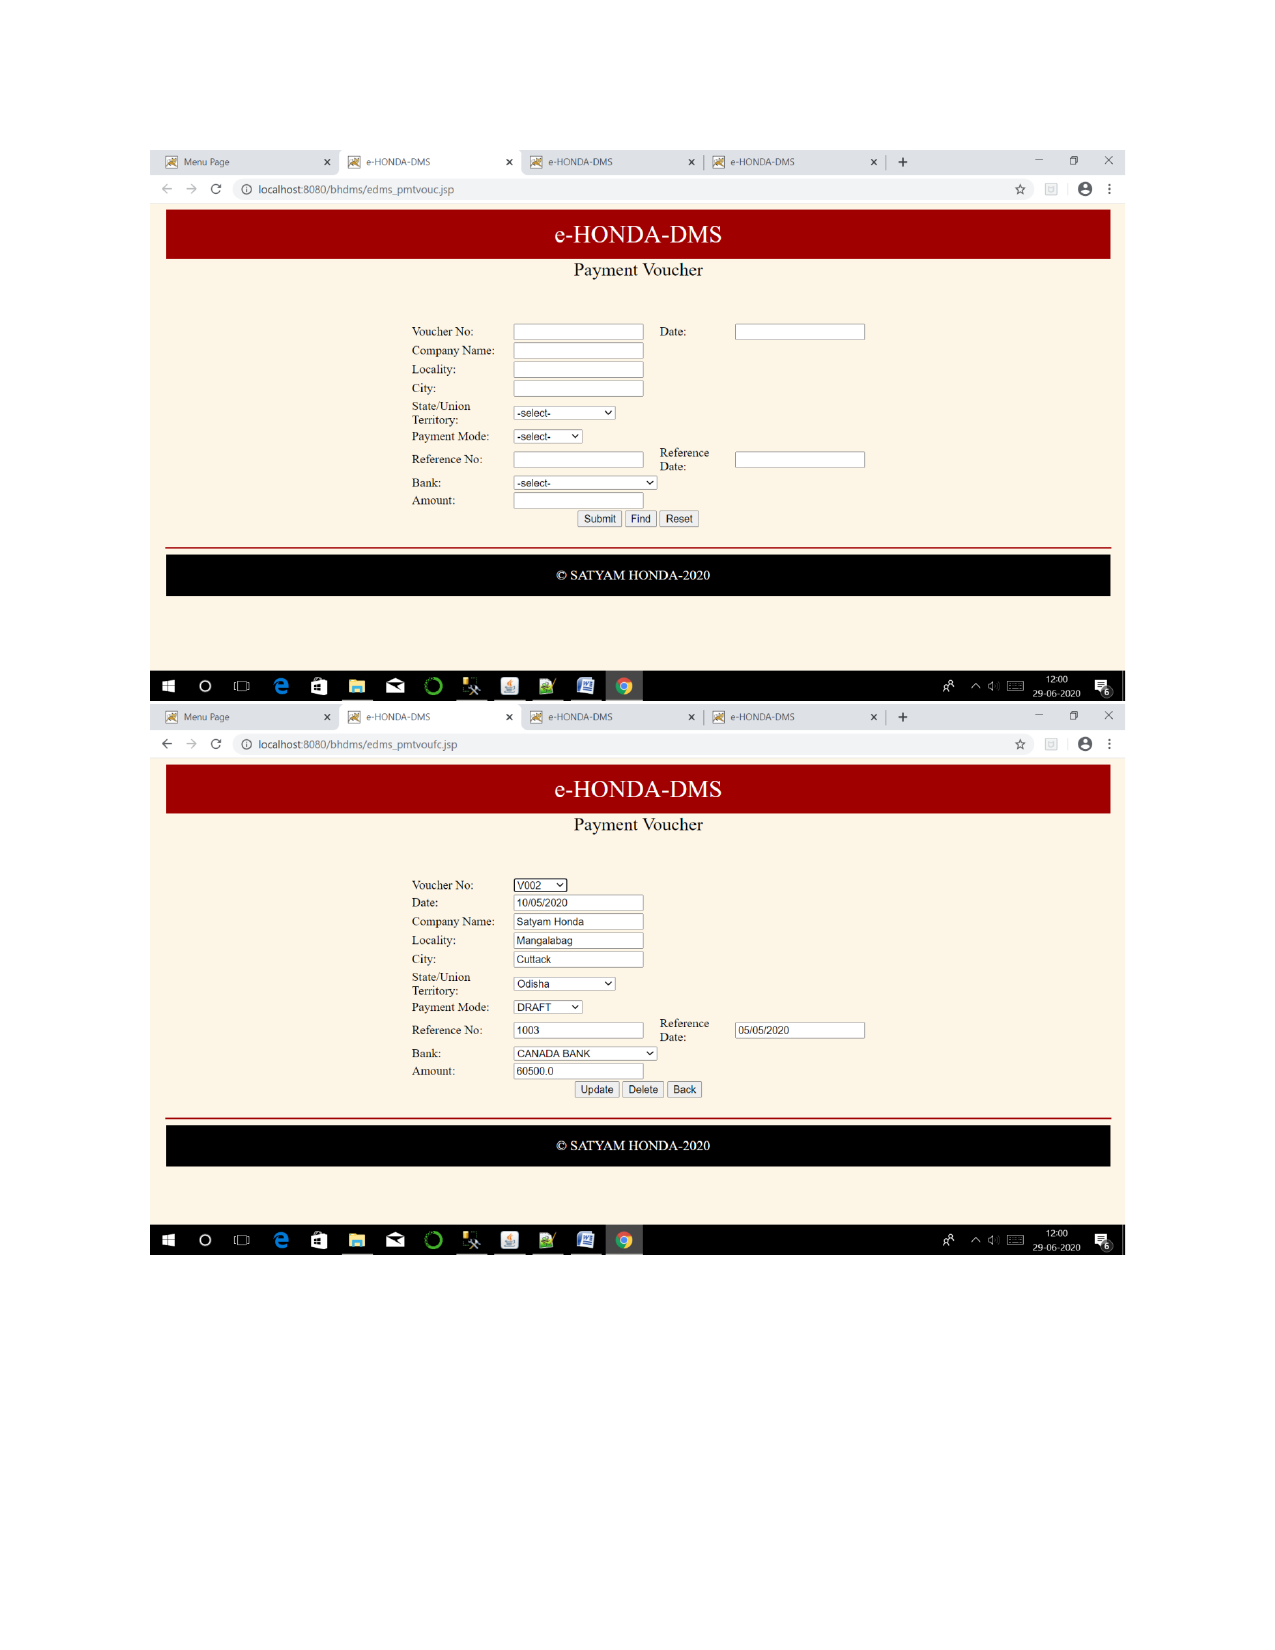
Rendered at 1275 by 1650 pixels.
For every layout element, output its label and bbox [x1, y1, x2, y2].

picture [150, 704, 1125, 1255]
picture [150, 150, 1125, 701]
